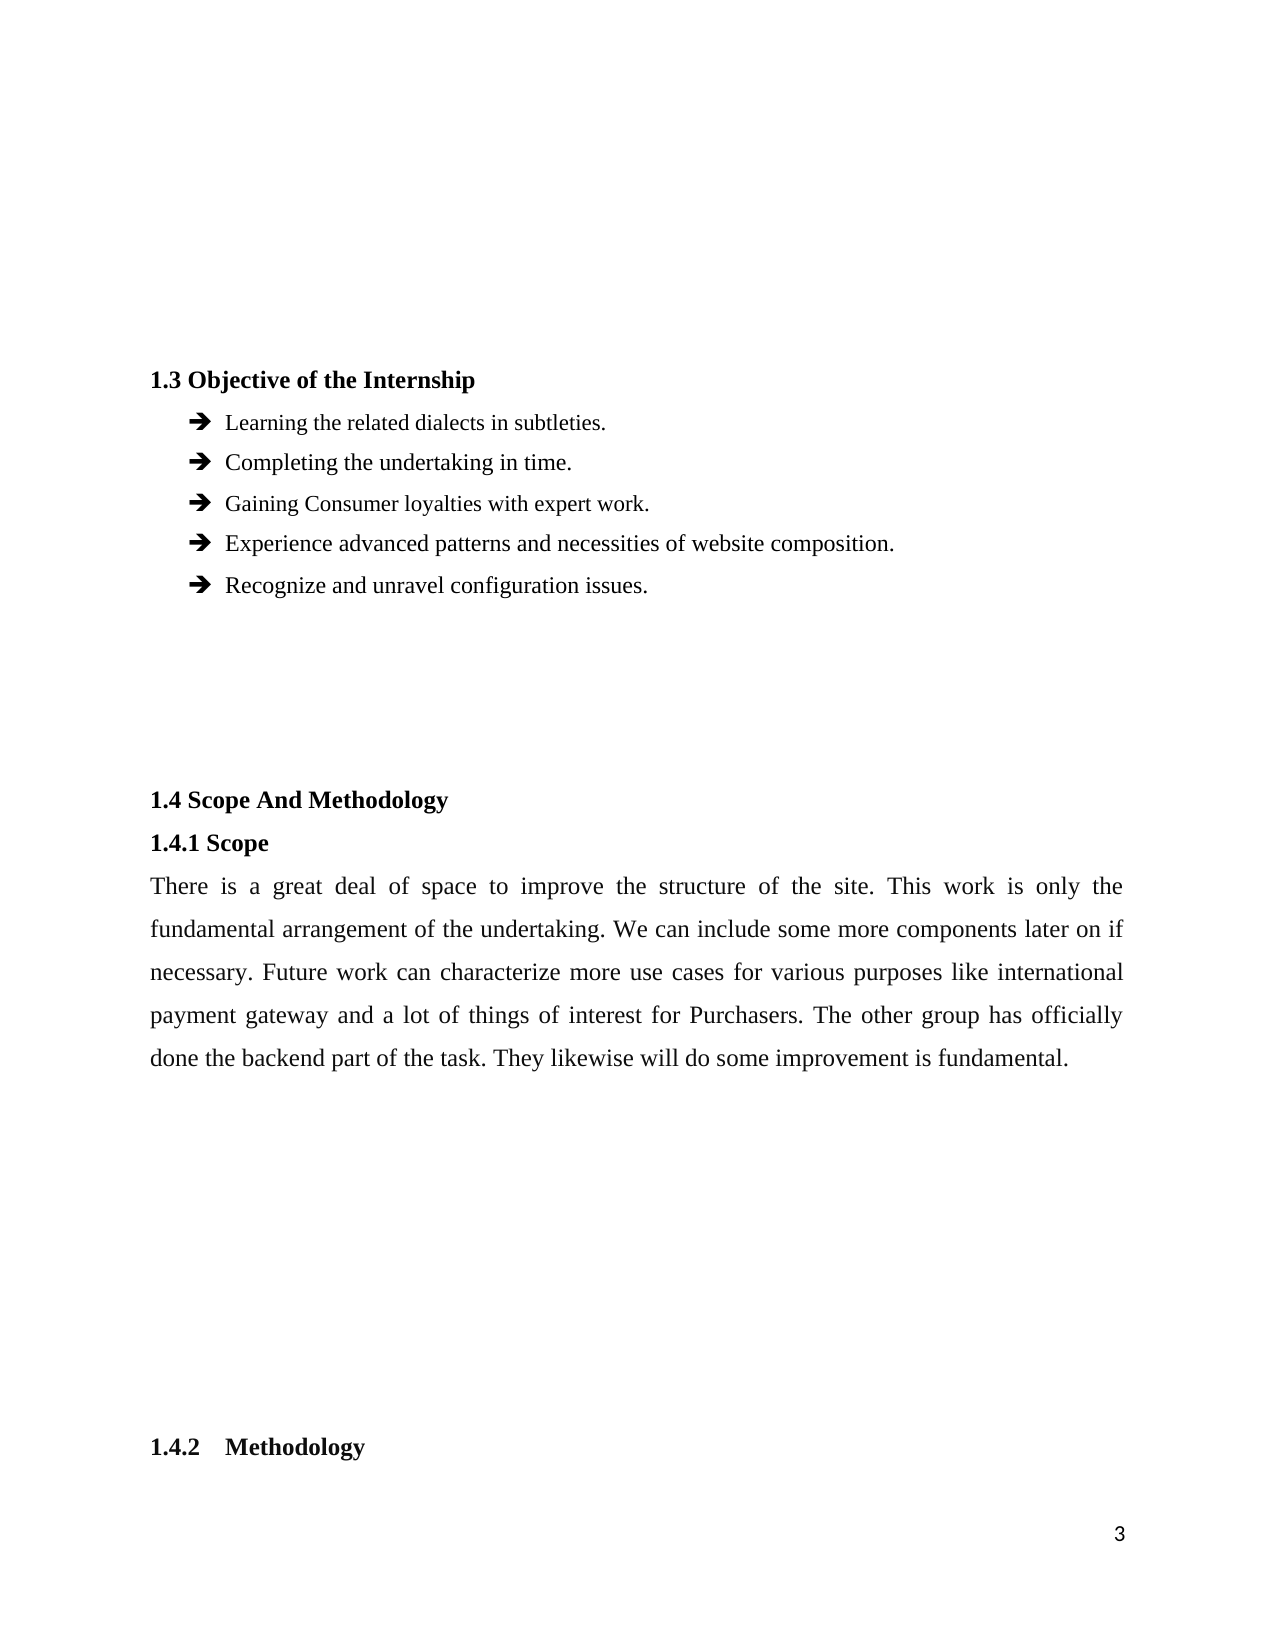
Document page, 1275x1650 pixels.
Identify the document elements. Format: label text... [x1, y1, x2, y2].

list Gaining Consumer loyalties with expert work. [187, 490, 1125, 516]
list Methodology [150, 1432, 1125, 1460]
text There is a great deal of space to improve the structure of the site. This work is only the fundamental arrangement of the undertaking. We can include some more components later on if necessary. Future work can characterize more use cases for various purposes like international payment gateway and a lot of things of interest for Purchasers. The other group has officially done the backend part of the task. They likewise will do some improvement is fundamental. [150, 871, 1125, 1072]
list Completing the undertaking in time. [187, 448, 1125, 476]
list Experience advanced patterns and necessities of website composition. [187, 529, 1125, 557]
text 1.4 Scope And Methodology [150, 785, 1125, 813]
text 1.4.1 Scope [150, 828, 1125, 857]
text 1.3 Objective of the Internship [150, 366, 1125, 394]
list Learning the related dialects in subtleties. [187, 409, 1125, 435]
list Recognize and unravel configuration issues. [187, 571, 1125, 598]
